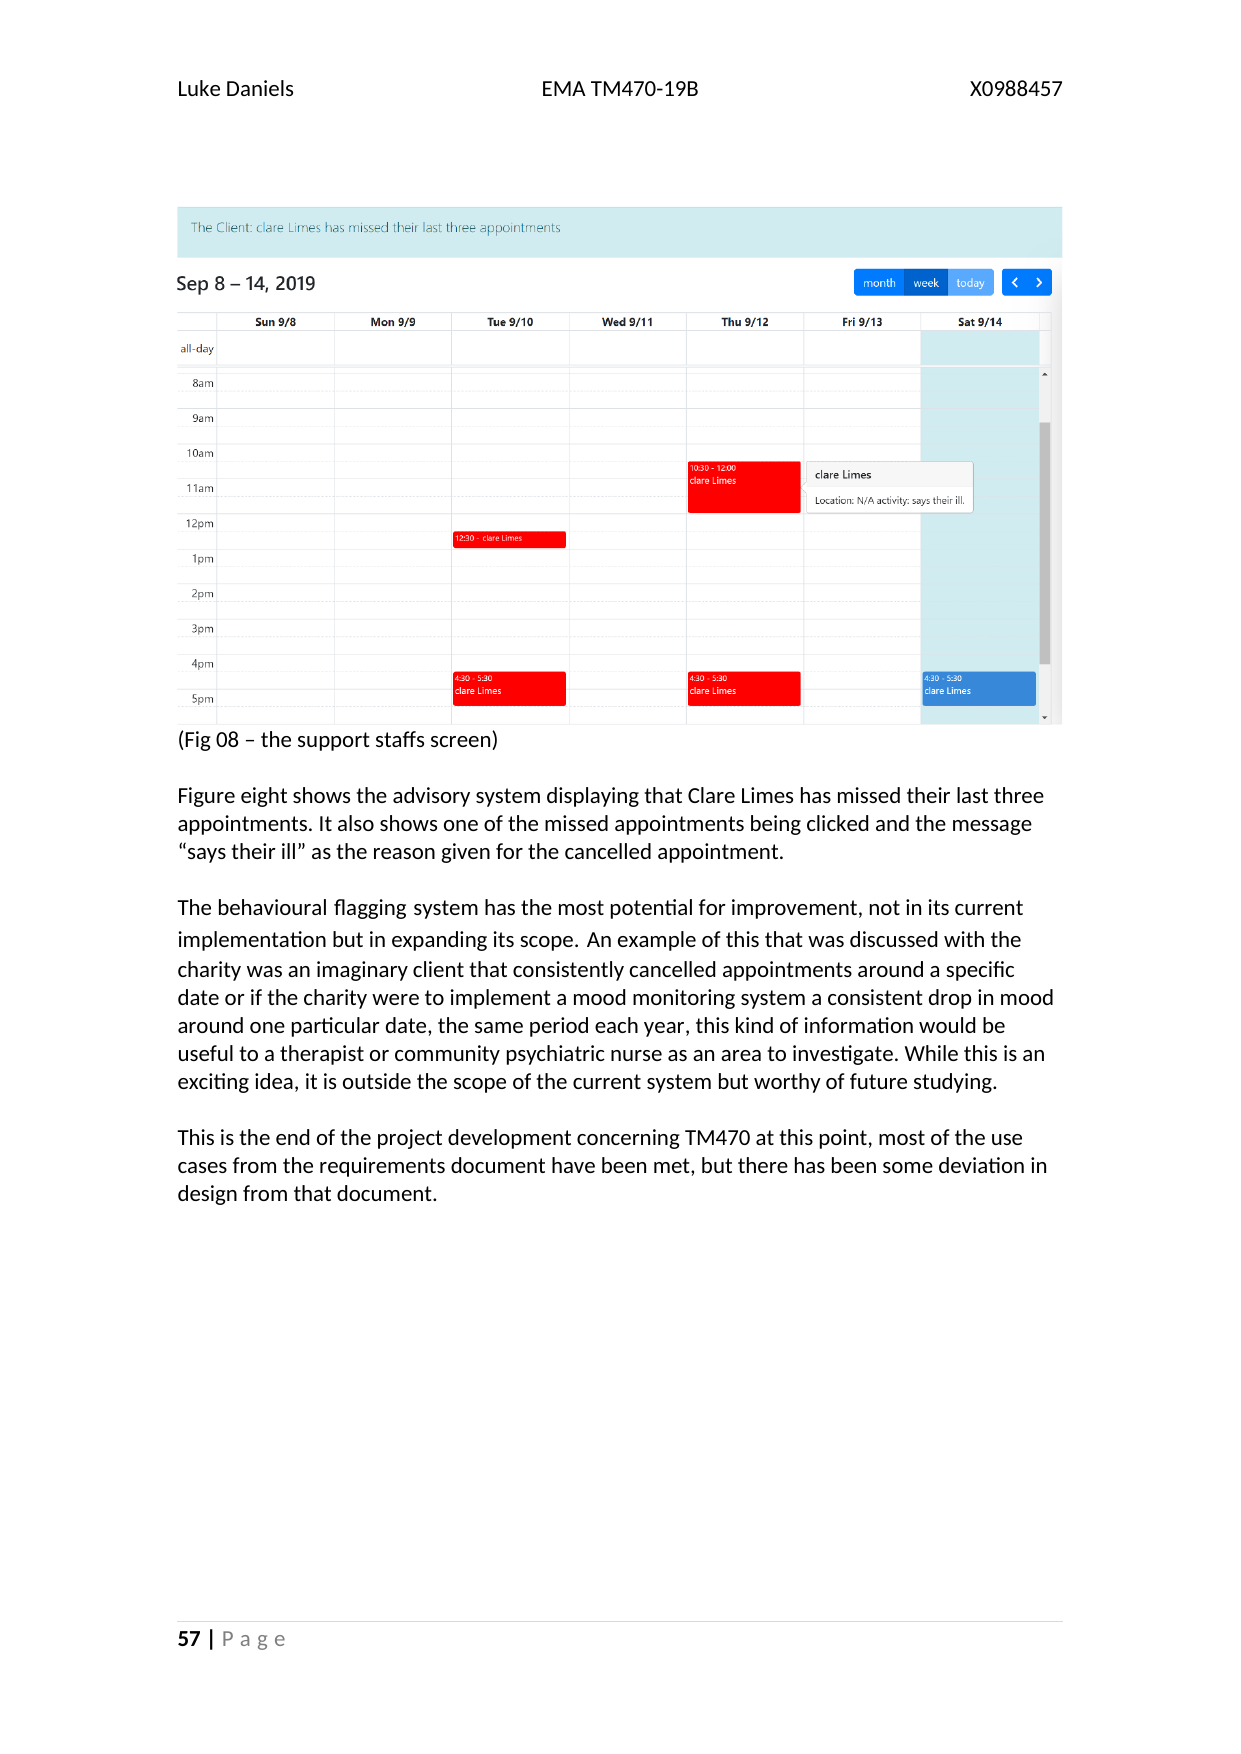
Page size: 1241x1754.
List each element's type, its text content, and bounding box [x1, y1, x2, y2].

text Figure eight shows the advisory system displaying that Clare Limes has missed their last three appointments. It also shows one of the missed appointments being clicked and the message “says their ill” as the reason given for the cancelled appointment. [177, 781, 1063, 865]
text The behavioural flagging system has the most potential for improvement, not in its current implementation but in expanding its scope. An example of this that was discussed with the charity was an imaginary client that consistently cancelled appointments around a specific date or if the charity were to implement a mood monitoring system a consistent drop in mood around one particular date, the same period each year, this kind of information would be useful to a therapist or community psychiatric nurse as an area to investigate. While this is an exciting idea, it is outside the scope of the current system but worthy of future studying. [177, 893, 1063, 1095]
picture [177, 206, 1063, 725]
text This is the end of the project development concerning TM470 at this point, most of the use cases from the requirements document have been met, but there has been some deviation in design from that document. [177, 1123, 1063, 1207]
text (Fig 08 – the support staffs screen) [177, 725, 1063, 753]
